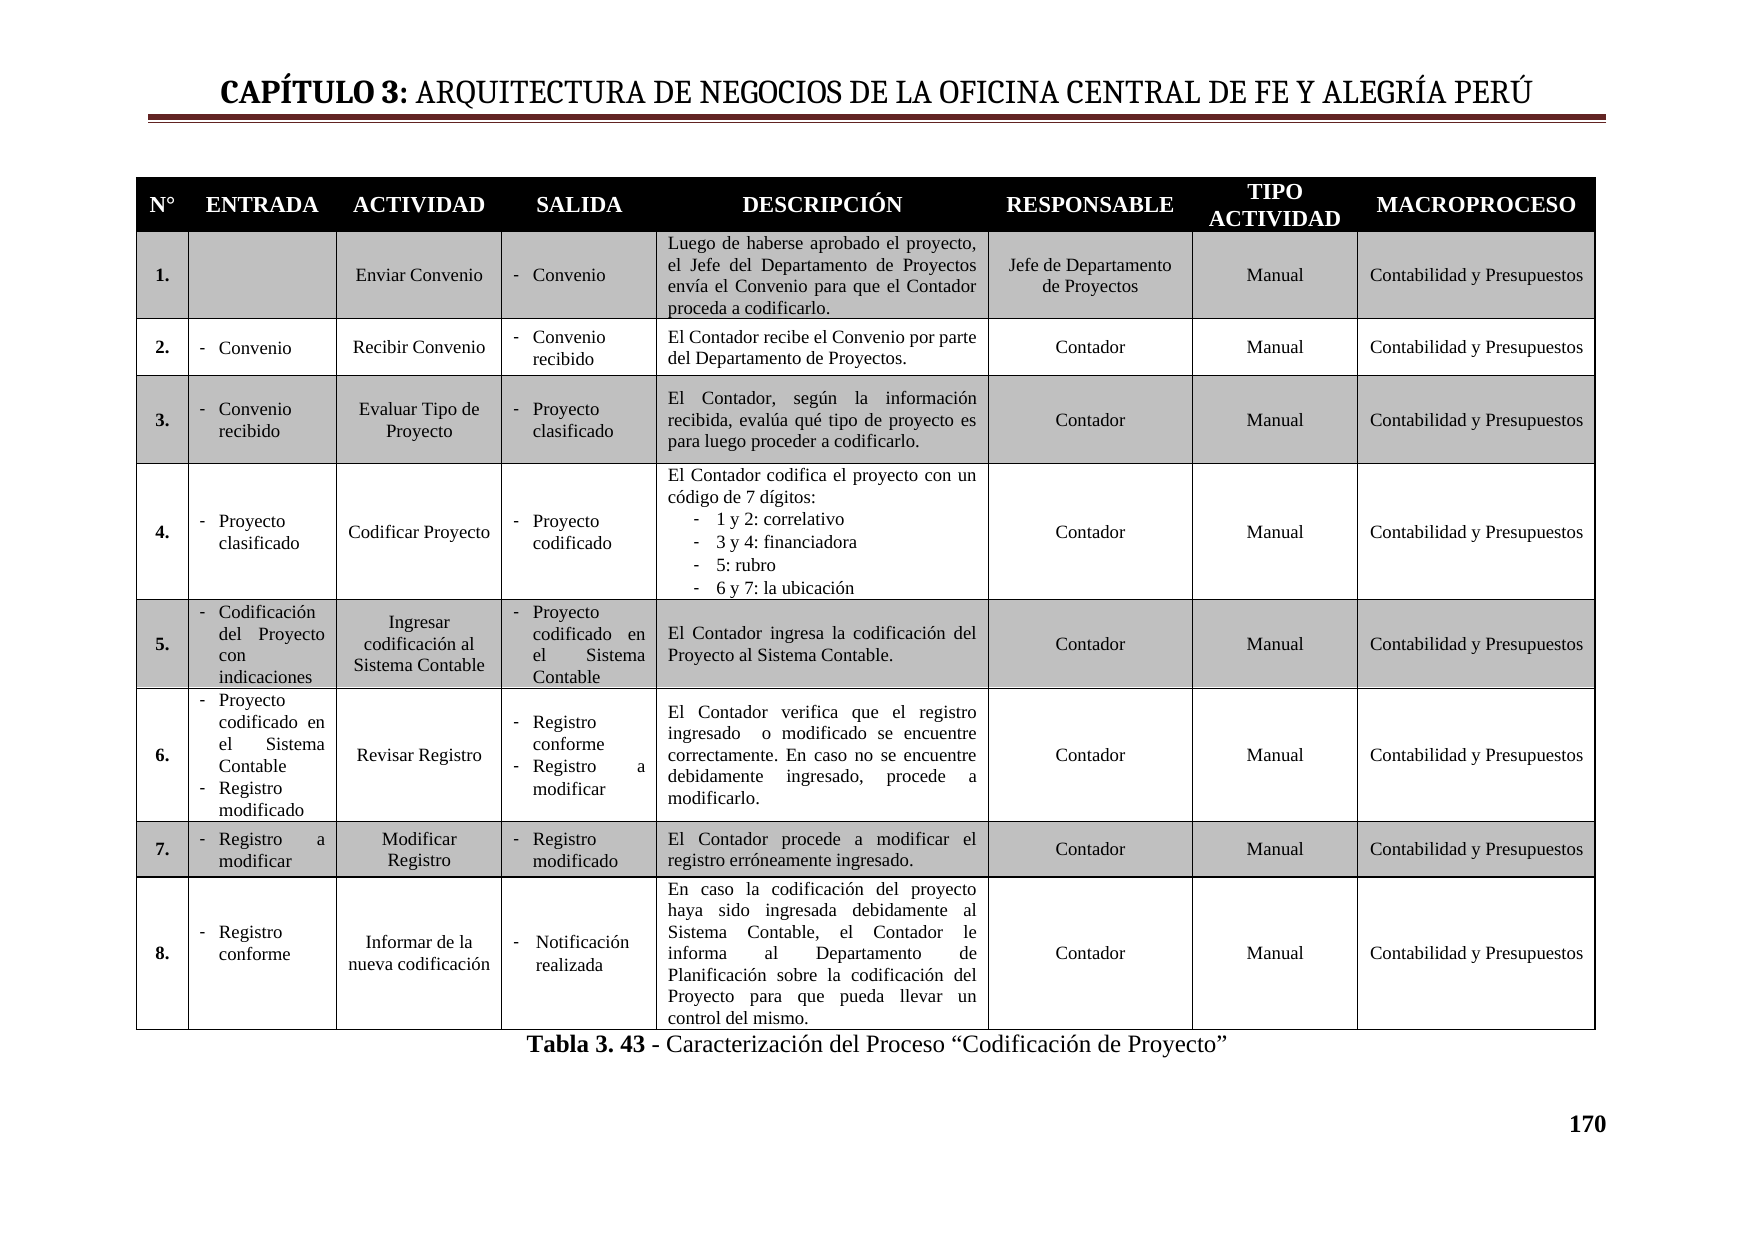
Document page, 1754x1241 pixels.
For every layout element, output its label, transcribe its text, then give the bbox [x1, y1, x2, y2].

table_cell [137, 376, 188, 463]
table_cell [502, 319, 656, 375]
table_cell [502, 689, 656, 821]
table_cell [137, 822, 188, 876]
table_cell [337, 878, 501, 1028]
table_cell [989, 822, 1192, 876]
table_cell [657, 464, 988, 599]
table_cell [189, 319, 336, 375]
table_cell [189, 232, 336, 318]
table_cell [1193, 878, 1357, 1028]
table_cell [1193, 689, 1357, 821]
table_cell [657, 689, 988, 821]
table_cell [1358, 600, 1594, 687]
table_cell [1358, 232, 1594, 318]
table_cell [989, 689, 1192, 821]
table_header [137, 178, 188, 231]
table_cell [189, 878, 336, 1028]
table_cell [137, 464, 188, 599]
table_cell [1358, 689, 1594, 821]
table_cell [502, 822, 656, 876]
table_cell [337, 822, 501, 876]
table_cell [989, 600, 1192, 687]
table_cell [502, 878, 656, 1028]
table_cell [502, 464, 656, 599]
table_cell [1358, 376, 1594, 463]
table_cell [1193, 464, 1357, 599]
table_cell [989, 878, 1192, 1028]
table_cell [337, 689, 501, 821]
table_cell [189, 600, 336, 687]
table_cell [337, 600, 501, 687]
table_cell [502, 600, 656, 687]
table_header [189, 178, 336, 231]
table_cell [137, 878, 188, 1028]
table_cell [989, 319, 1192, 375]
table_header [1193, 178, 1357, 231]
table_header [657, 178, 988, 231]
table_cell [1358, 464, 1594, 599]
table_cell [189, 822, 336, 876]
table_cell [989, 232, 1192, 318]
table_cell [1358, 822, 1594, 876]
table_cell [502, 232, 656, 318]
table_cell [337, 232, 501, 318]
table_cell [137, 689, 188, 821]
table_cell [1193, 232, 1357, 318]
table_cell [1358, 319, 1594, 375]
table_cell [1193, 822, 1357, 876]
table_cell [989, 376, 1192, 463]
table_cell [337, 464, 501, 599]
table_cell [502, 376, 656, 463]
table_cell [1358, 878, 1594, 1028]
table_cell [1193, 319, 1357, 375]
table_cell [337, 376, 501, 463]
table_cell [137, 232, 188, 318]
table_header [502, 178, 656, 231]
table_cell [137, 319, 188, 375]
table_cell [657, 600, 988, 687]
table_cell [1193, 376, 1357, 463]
text Tabla 3. 43 - Caracterización del Proceso “Codificación de Proyecto” [148, 1029, 1606, 1058]
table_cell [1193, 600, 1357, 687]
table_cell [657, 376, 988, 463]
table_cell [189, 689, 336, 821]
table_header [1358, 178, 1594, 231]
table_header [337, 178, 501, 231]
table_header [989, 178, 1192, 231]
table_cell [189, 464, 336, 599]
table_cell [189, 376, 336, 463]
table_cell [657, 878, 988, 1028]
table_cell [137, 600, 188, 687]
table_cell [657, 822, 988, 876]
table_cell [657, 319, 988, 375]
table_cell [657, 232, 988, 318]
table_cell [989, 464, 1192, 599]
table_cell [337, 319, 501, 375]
